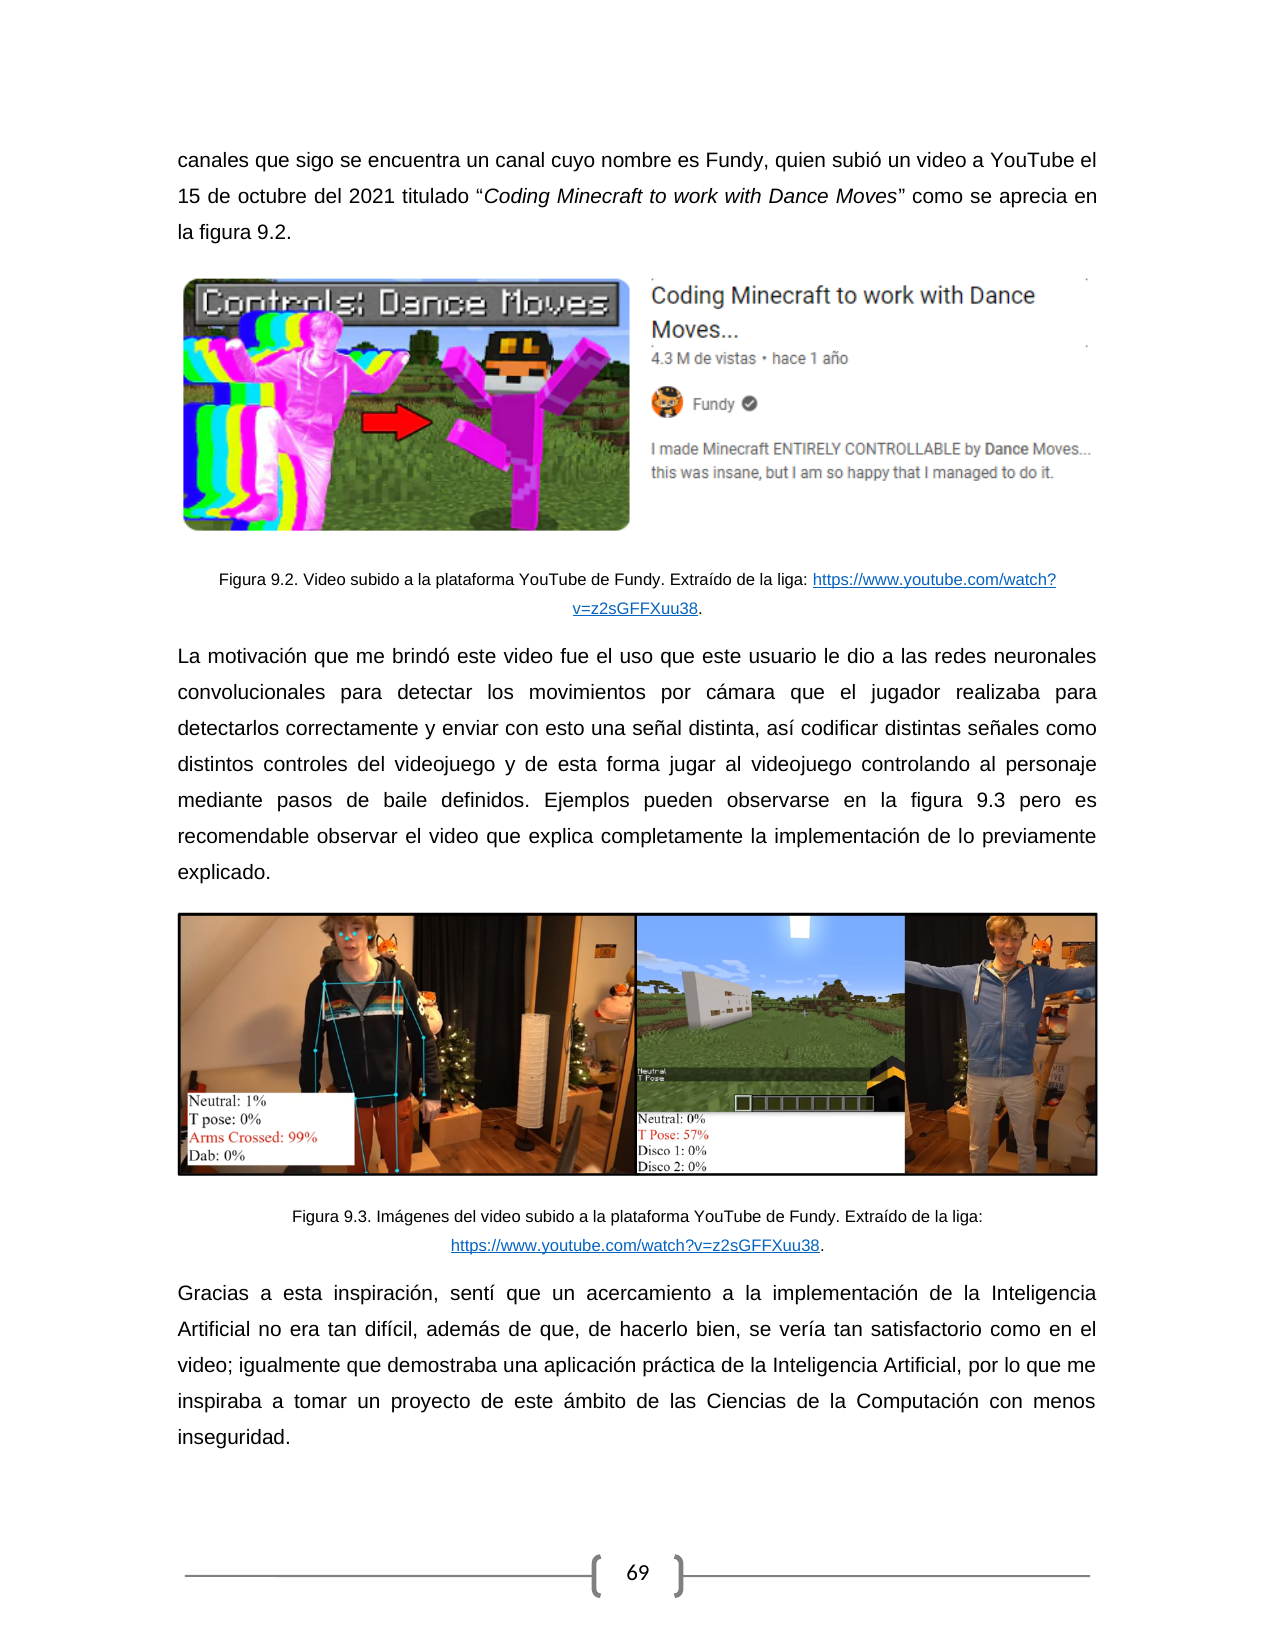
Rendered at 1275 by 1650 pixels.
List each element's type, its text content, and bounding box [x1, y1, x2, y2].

text Gracias a esta inspiración, sentí que un acercamiento a la implementación de la Inteligencia Artificial no era tan difícil, además de que, de hacerlo bien, se vería tan satisfactorio como en el video; igualmente que demostraba una aplicación práctica de la Inteligencia Artificial, por lo que me inspiraba a tomar un proyecto de este ámbito de las Ciencias de la Computación con menos inseguridad. [177, 1281, 1098, 1448]
text La motivación que me brindó este video fue el uso que este usuario le dio a las redes neuronales convolucionales para detectar los movimientos por cámara que el jugador realizaba para detectarlos correctamente y enviar con esto una señal distinta, así codificar distintas señales como distintos controles del videojuego y de esta forma jugar al videojuego controlando al personaje mediante pasos de baile definidos. Ejemplos pueden observarse en la figura 9.3 pero es recomendable observar el video que explica completamente la implementación de lo previamente explicado. [177, 644, 1098, 884]
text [177, 148, 1098, 243]
picture [177, 272, 1098, 540]
text Figura 9.3. Imágenes del video subido a la plataforma YouTube de Fundy. Extraído de la liga: https://www.youtube.com/watch?v=z2sGFFXuu38. [177, 1207, 1098, 1254]
picture [177, 912, 1098, 1176]
text Figura 9.2. Video subido a la plataforma YouTube de Fundy. Extraído de la liga: https://www.youtube.com/watch?v=z2sGFFXuu38. [177, 570, 1098, 618]
